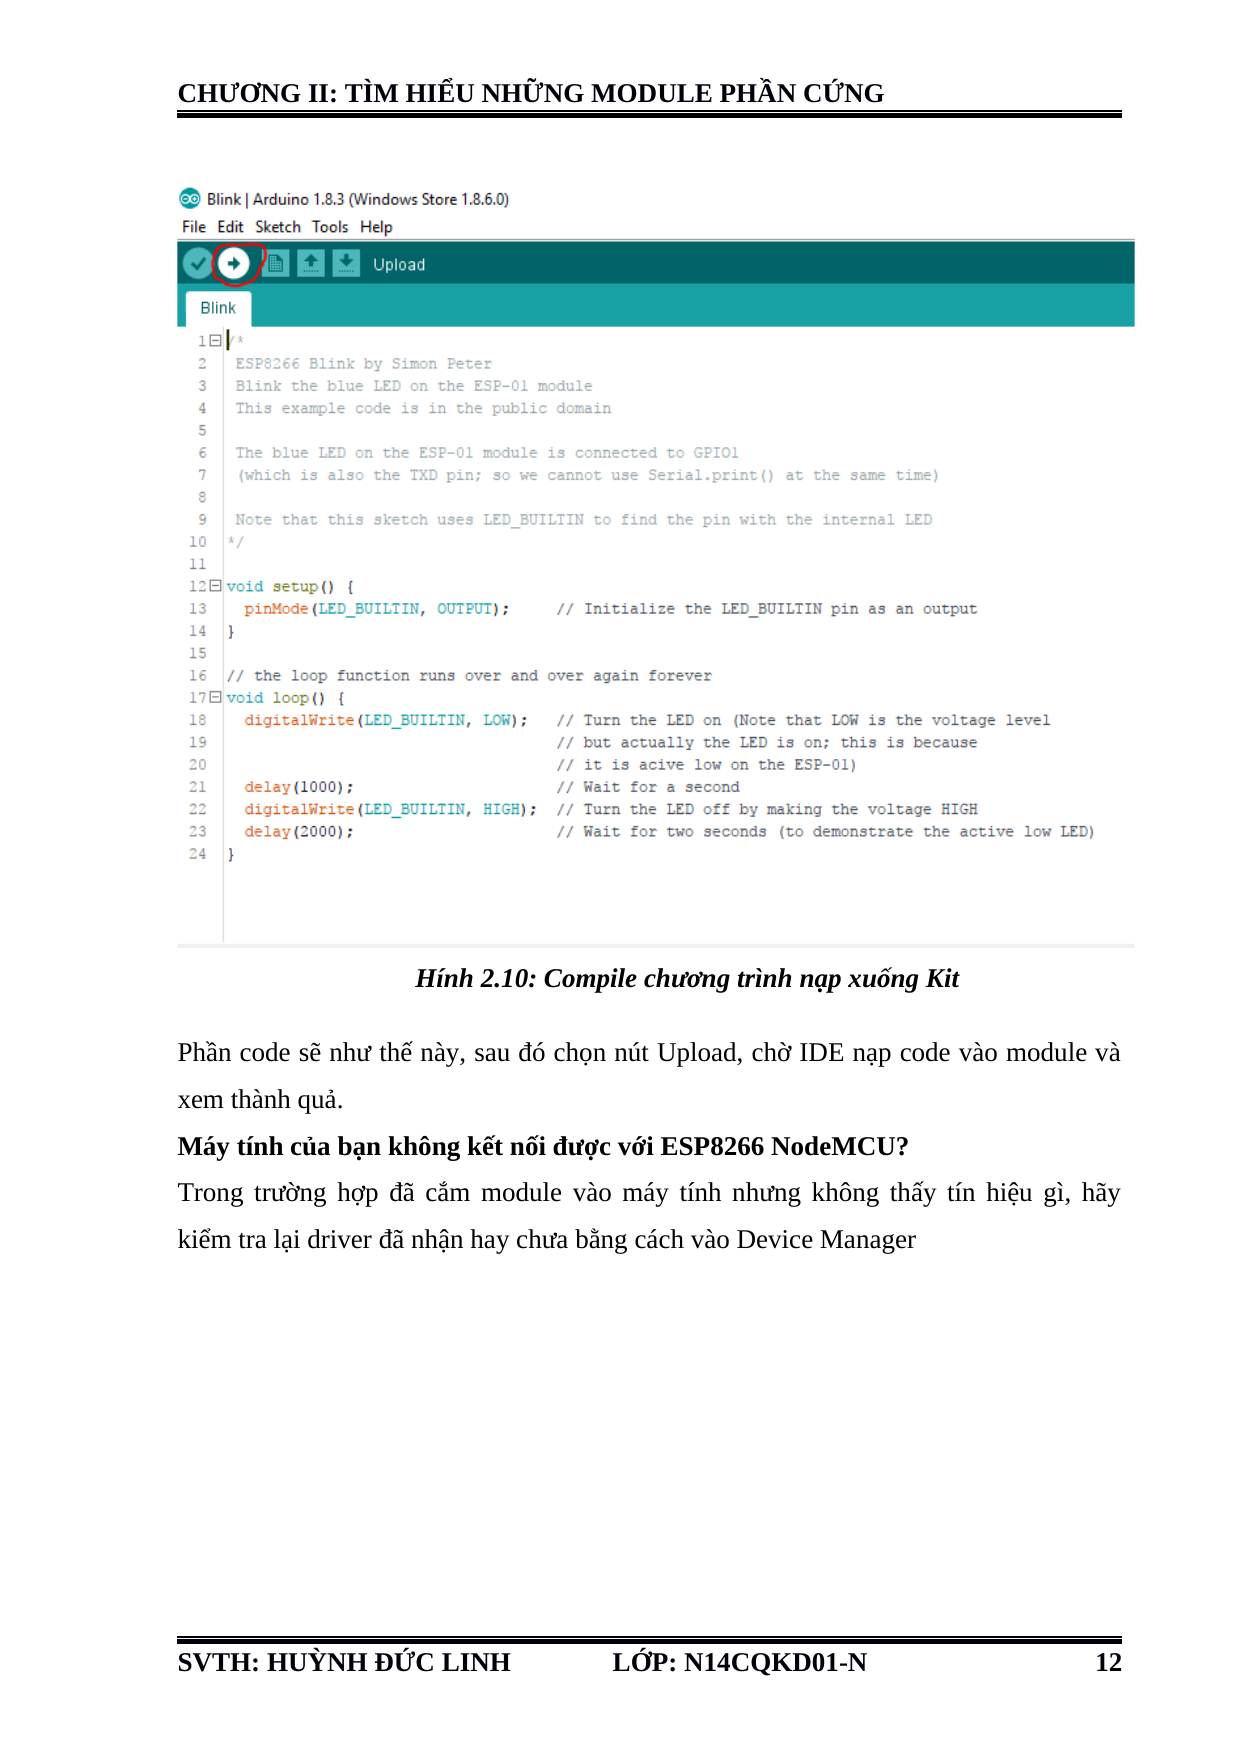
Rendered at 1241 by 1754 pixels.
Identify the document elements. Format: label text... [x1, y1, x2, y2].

text Trong trường hợp đã cắm module vào máy tính nhưng không thấy tín hiệu gì, hãy kiểm tra lại driver đã nhận hay chưa bằng cách vào Device Manager [177, 1176, 1122, 1254]
text Phần code sẽ như thế này, sau đó chọn nút Upload, chờ IDE nạp code vào module và xem thành quả. [177, 1036, 1122, 1114]
text Hính 2.10: Compile chương trình nạp xuống Kit [177, 962, 1122, 993]
picture [177, 185, 1135, 948]
subtitle Máy tính của bạn không kết nối được với ESP8266 NodeMCU? [177, 1130, 1122, 1161]
